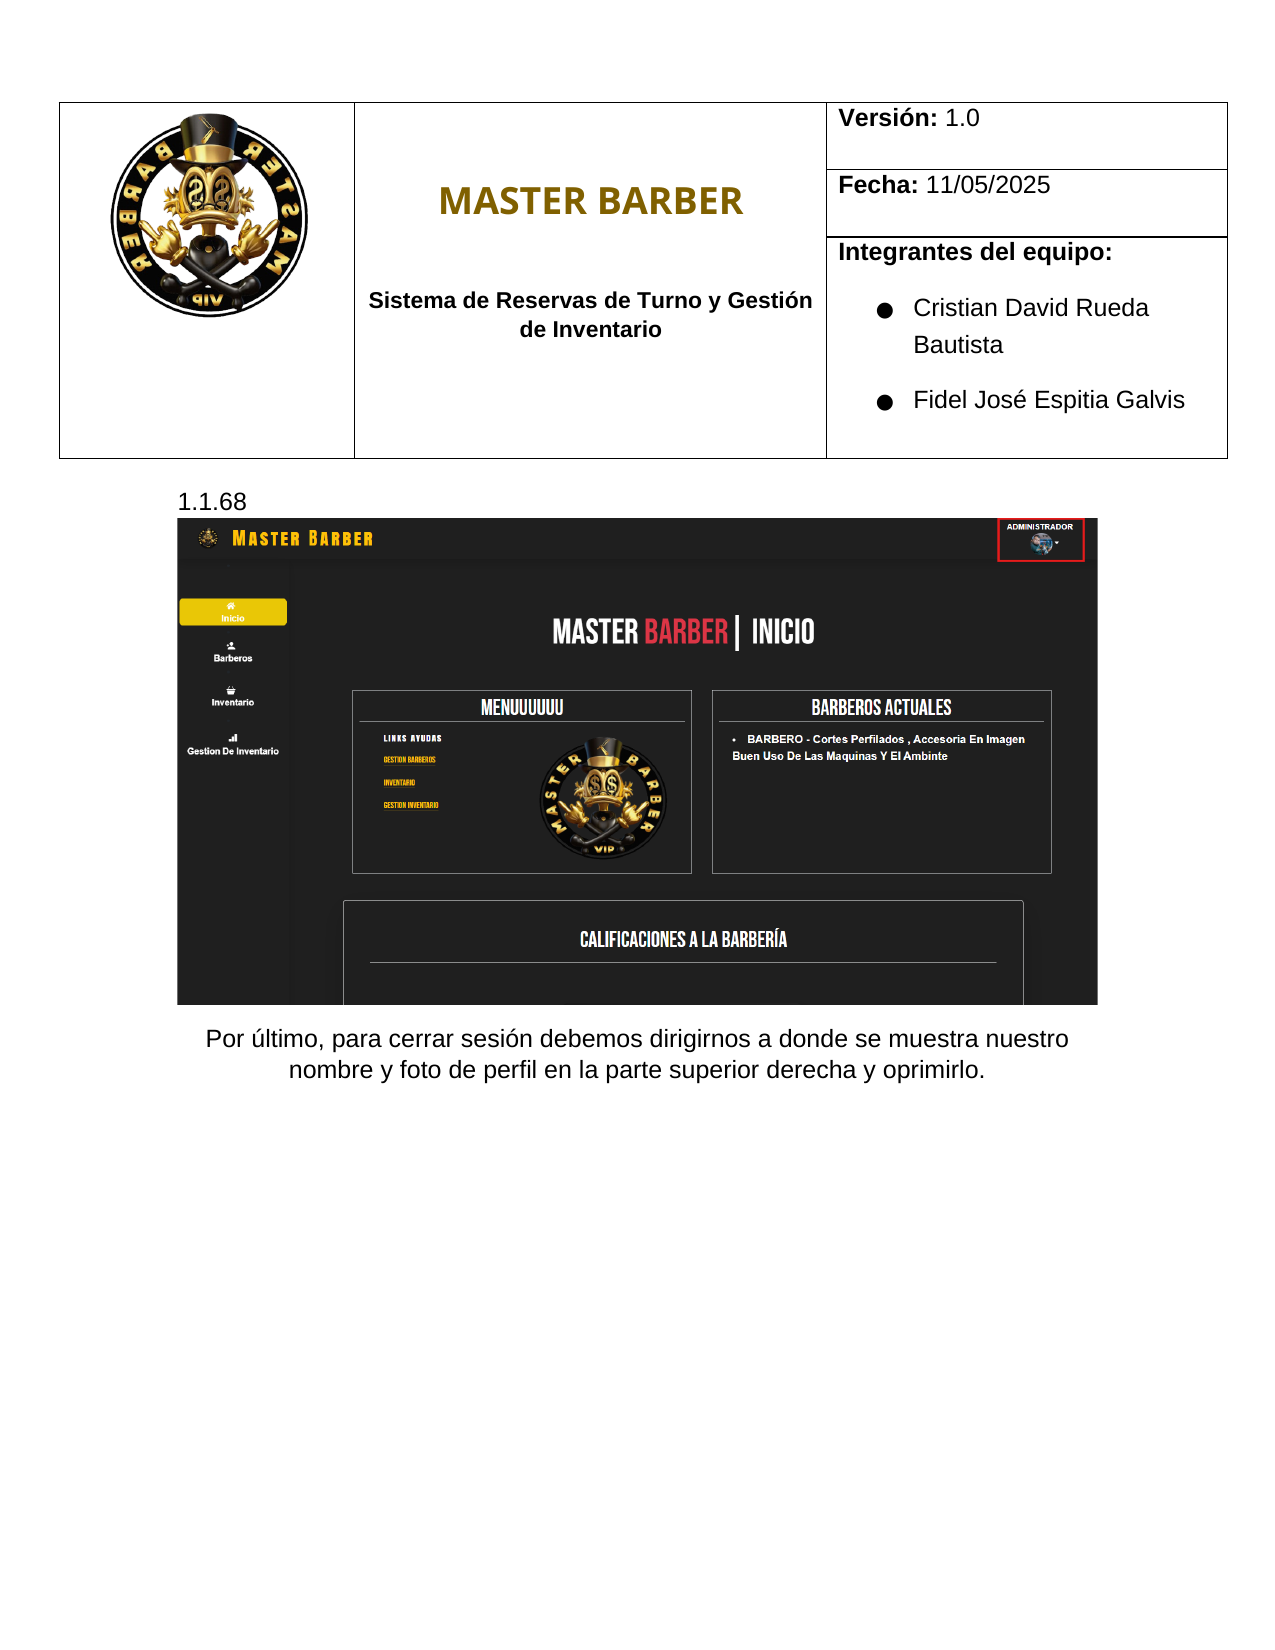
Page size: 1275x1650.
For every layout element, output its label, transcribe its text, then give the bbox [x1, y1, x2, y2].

picture [100, 102, 313, 321]
text 1.1.68 [177, 487, 1098, 518]
text Por último, para cerrar sesión debemos dirigirnos a donde se muestra nuestro nombre y foto de perfil en la parte superior derecha y oprimirlo. [177, 1024, 1098, 1083]
picture [177, 518, 1098, 1005]
